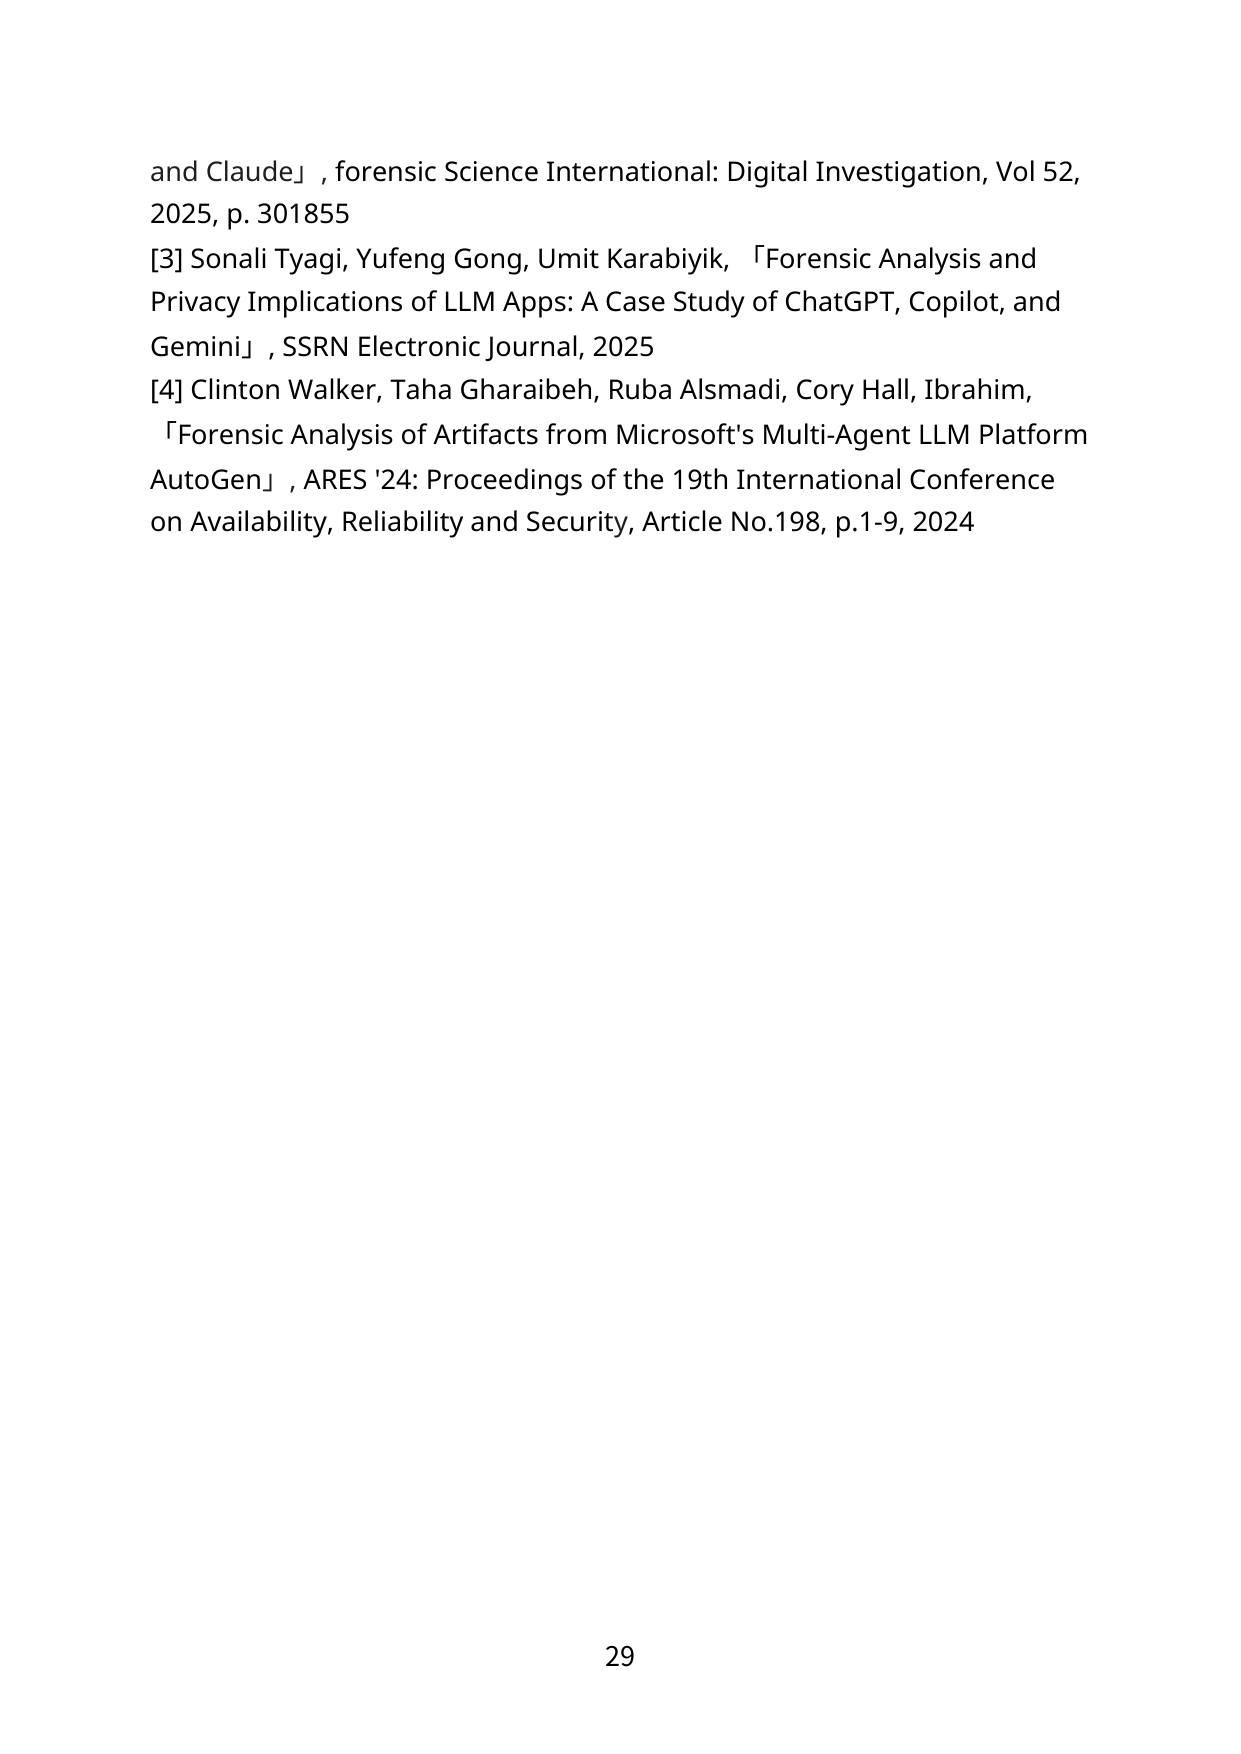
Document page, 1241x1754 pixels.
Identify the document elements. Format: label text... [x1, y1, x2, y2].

text [4] Clinton Walker, Taha Gharaibeh, Ruba Alsmadi, Cory Hall, Ibrahim, 「Forensic Analysis of Artifacts from Microsoft's Multi-Agent LLM Platform AutoGen」, ARES '24: Proceedings of the 19th International Conference on Availability, Reliability and Security, Article No.198, p.1-9, 2024 [150, 370, 1090, 540]
text [3] Sonali Tyagi, Yufeng Gong, Umit Karabiyik, 「Forensic Analysis and Privacy Implications of LLM Apps: A Case Study of ChatGPT, Copilot, and Gemini」, SSRN Electronic Journal, 2025 [150, 237, 1090, 364]
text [150, 150, 1090, 232]
